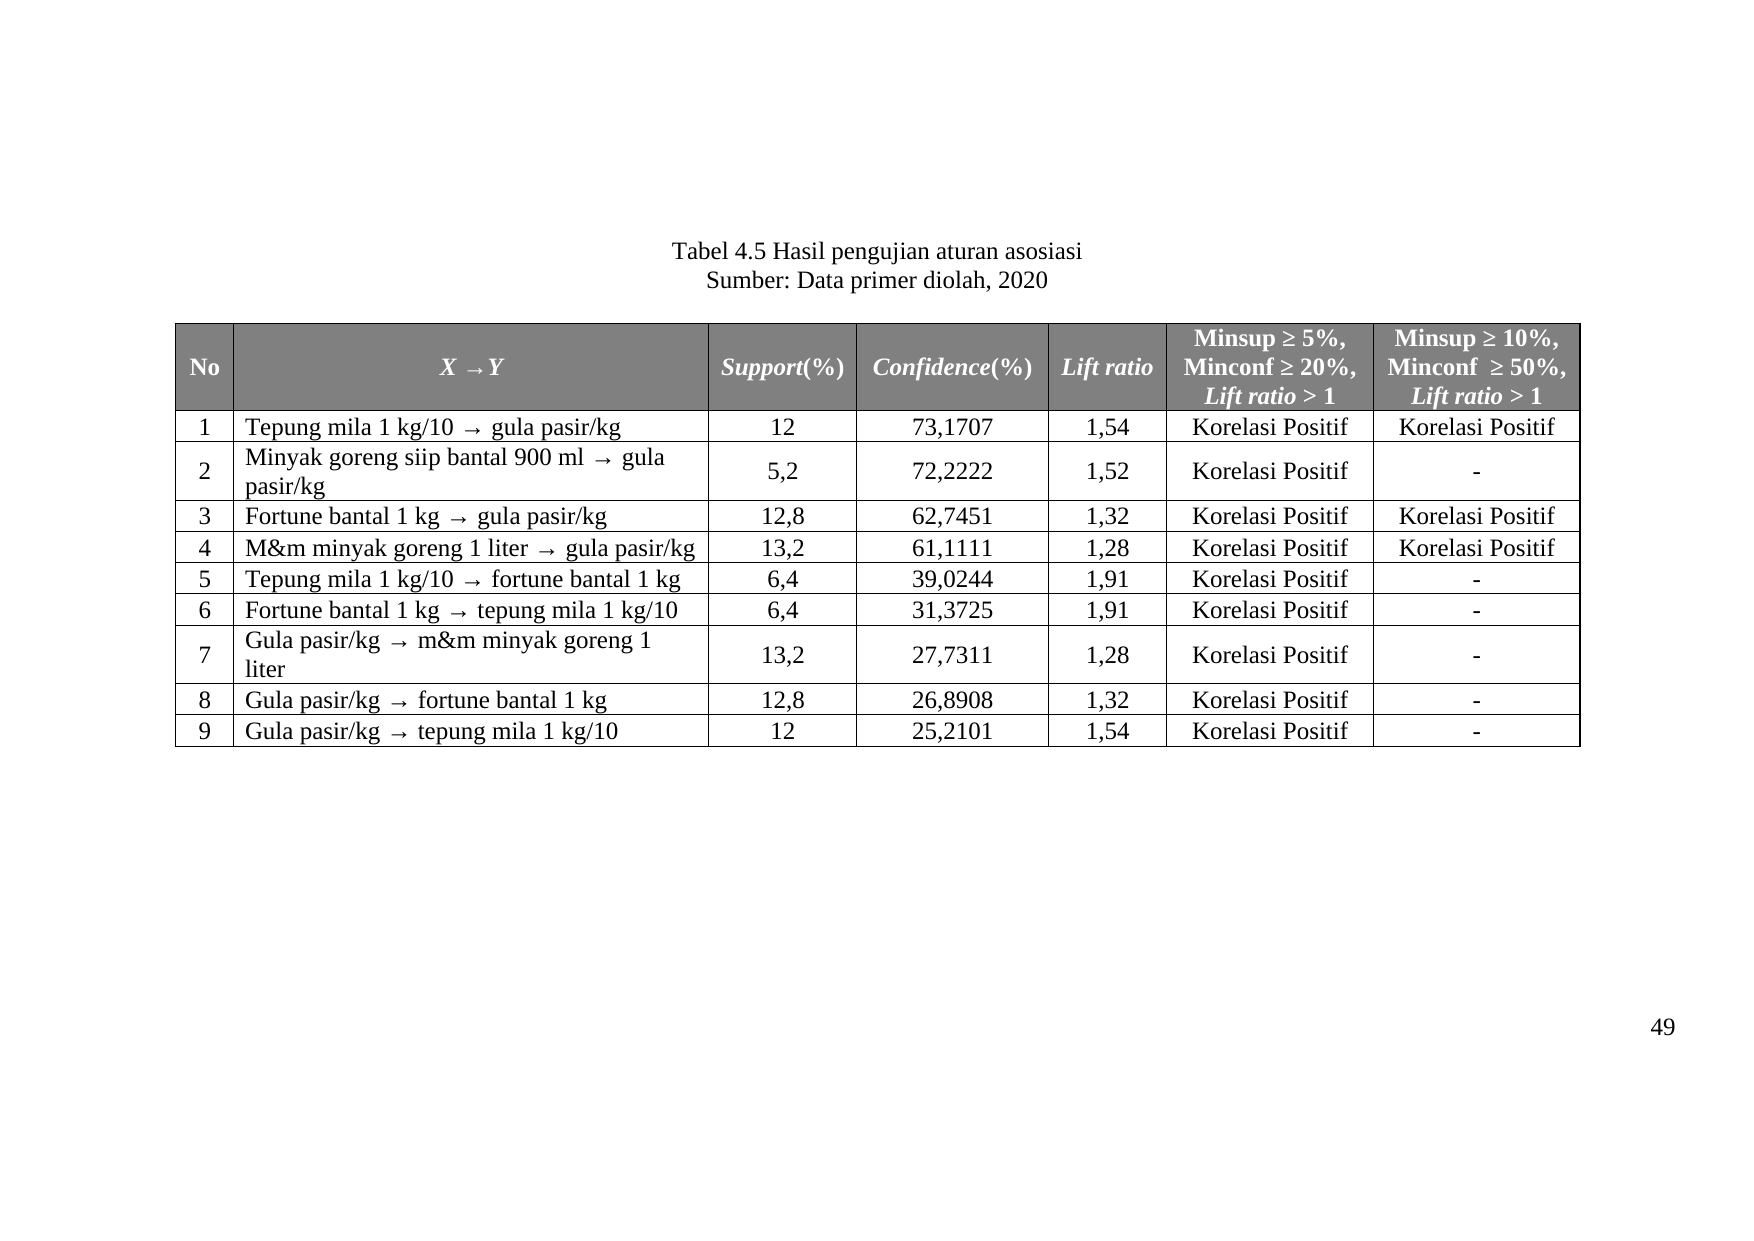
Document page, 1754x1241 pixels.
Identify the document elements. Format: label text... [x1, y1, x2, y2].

table_cell Korelasi Positif [1374, 532, 1579, 562]
table_cell Korelasi Positif [1167, 594, 1373, 624]
table_cell Korelasi Positif [1167, 563, 1373, 593]
table_cell Gula pasir/kg → m&m minyak goreng 1 liter [234, 626, 708, 683]
table_header Minsup ≥ 5%, Minconf ≥ 20%, Lift ratio > 1 [1167, 324, 1373, 410]
table_cell 13,2 [709, 532, 856, 562]
table_cell 5,2 [709, 442, 856, 499]
table_cell Gula pasir/kg → fortune bantal 1 kg [234, 684, 708, 714]
table_cell 6,4 [709, 594, 856, 624]
table_cell Korelasi Positif [1167, 501, 1373, 531]
table_header Minsup ≥ 10%, Minconf ≥ 50%, Lift ratio > 1 [1374, 324, 1579, 410]
table_cell Korelasi Positif [1167, 626, 1373, 683]
table_cell 1 [176, 411, 233, 441]
table_cell 9 [176, 715, 233, 746]
table_cell Korelasi Positif [1167, 684, 1373, 714]
table_cell Minyak goreng siip bantal 900 ml → gula pasir/kg [234, 442, 708, 499]
table_cell 1,54 [1049, 715, 1166, 746]
text Tabel 4.5 Hasil pengujian aturan asosiasi [177, 236, 1577, 265]
table_cell - [1374, 442, 1579, 499]
table_cell 39,0244 [857, 563, 1048, 593]
table_cell 72,2222 [857, 442, 1048, 499]
table_cell Korelasi Positif [1167, 411, 1373, 441]
text Sumber: Data primer diolah, 2020 [177, 265, 1577, 294]
table_cell 25,2101 [857, 715, 1048, 746]
table_cell 1,28 [1049, 626, 1166, 683]
table_cell 1,32 [1049, 501, 1166, 531]
table_cell 4 [176, 532, 233, 562]
table_cell - [1374, 563, 1579, 593]
table_cell Fortune bantal 1 kg → tepung mila 1 kg/10 [234, 594, 708, 624]
table_cell 73,1707 [857, 411, 1048, 441]
table_cell - [1374, 626, 1579, 683]
table_cell 12,8 [709, 684, 856, 714]
table_cell M&m minyak goreng 1 liter → gula pasir/kg [234, 532, 708, 562]
table_header X →Y [234, 324, 708, 410]
table_cell 1,32 [1049, 684, 1166, 714]
table_header Confidence(%) [857, 324, 1048, 410]
table_header No [176, 324, 233, 410]
table_header Lift ratio [1049, 324, 1166, 410]
table_cell Fortune bantal 1 kg → gula pasir/kg [234, 501, 708, 531]
table_cell 61,1111 [857, 532, 1048, 562]
table_cell 12 [709, 411, 856, 441]
table_cell 31,3725 [857, 594, 1048, 624]
table_cell 2 [176, 442, 233, 499]
table_cell 8 [176, 684, 233, 714]
table_cell Korelasi Positif [1167, 532, 1373, 562]
table_cell 62,7451 [857, 501, 1048, 531]
table_cell Tepung mila 1 kg/10 → gula pasir/kg [234, 411, 708, 441]
table_cell 1,52 [1049, 442, 1166, 499]
table_cell Korelasi Positif [1167, 442, 1373, 499]
table_cell 26,8908 [857, 684, 1048, 714]
table_cell Korelasi Positif [1374, 501, 1579, 531]
table_cell 3 [176, 501, 233, 531]
table_cell Korelasi Positif [1167, 715, 1373, 746]
table_cell 1,54 [1049, 411, 1166, 441]
table_cell 13,2 [709, 626, 856, 683]
table_cell 27,7311 [857, 626, 1048, 683]
table_cell - [1374, 715, 1579, 746]
table_cell Gula pasir/kg → tepung mila 1 kg/10 [234, 715, 708, 746]
table_cell Korelasi Positif [1374, 411, 1579, 441]
table_cell 12,8 [709, 501, 856, 531]
table_cell 12 [709, 715, 856, 746]
table_cell 6,4 [709, 563, 856, 593]
table_cell 1,91 [1049, 563, 1166, 593]
table_cell 6 [176, 594, 233, 624]
table_header Support(%) [709, 324, 856, 410]
table_cell - [1374, 684, 1579, 714]
table_cell Tepung mila 1 kg/10 → fortune bantal 1 kg [234, 563, 708, 593]
table_cell 7 [176, 626, 233, 683]
table_cell - [1374, 594, 1579, 624]
table_cell 5 [176, 563, 233, 593]
table_cell 1,91 [1049, 594, 1166, 624]
table_cell 1,28 [1049, 532, 1166, 562]
